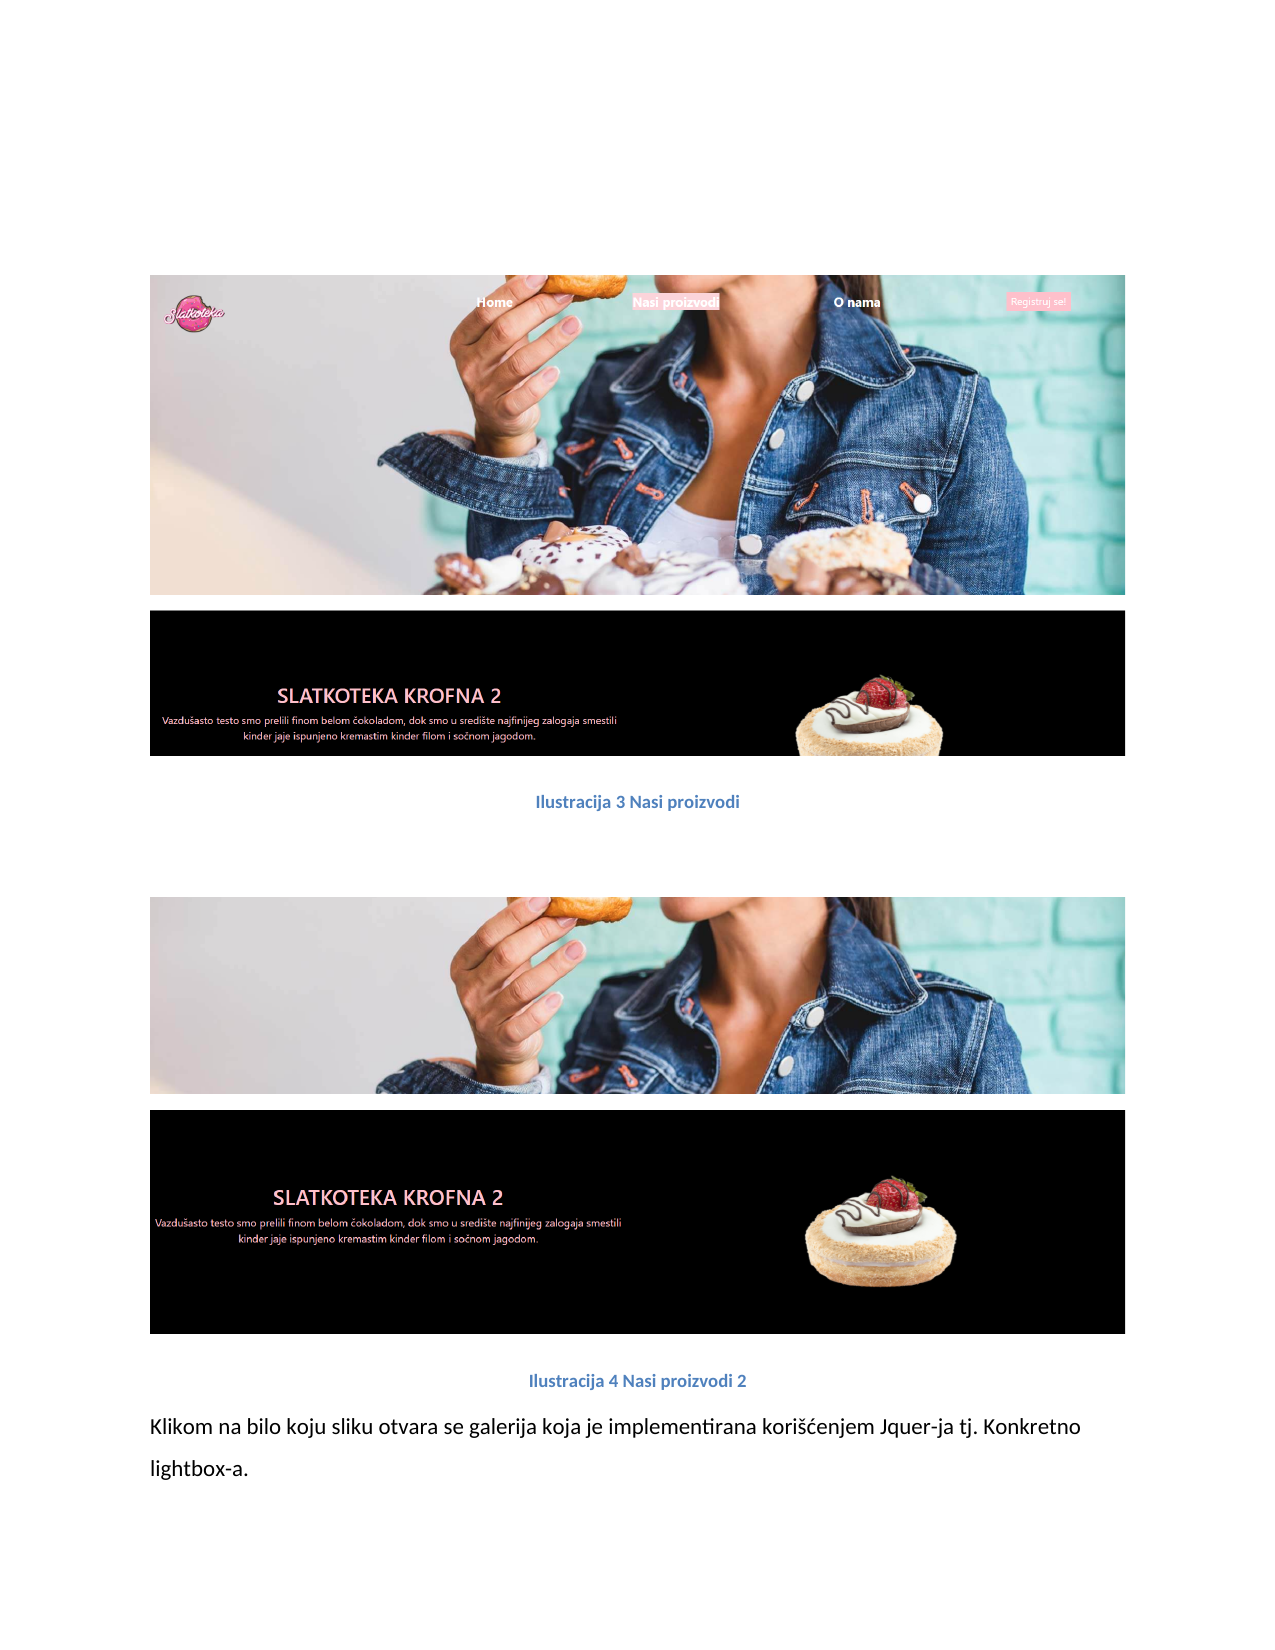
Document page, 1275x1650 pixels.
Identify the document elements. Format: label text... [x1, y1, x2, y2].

text Ilustracija 3 Nasi proizvodi [150, 790, 1125, 813]
text Klikom na bilo koju sliku otvara se galerija koja je implementirana korišćenjem Jquer-ja tj. Konkretno lightbox-a. [150, 1412, 1125, 1482]
text Ilustracija 4 Nasi proizvodi 2 [150, 1369, 1125, 1392]
picture [150, 275, 1125, 756]
picture [150, 897, 1125, 1334]
